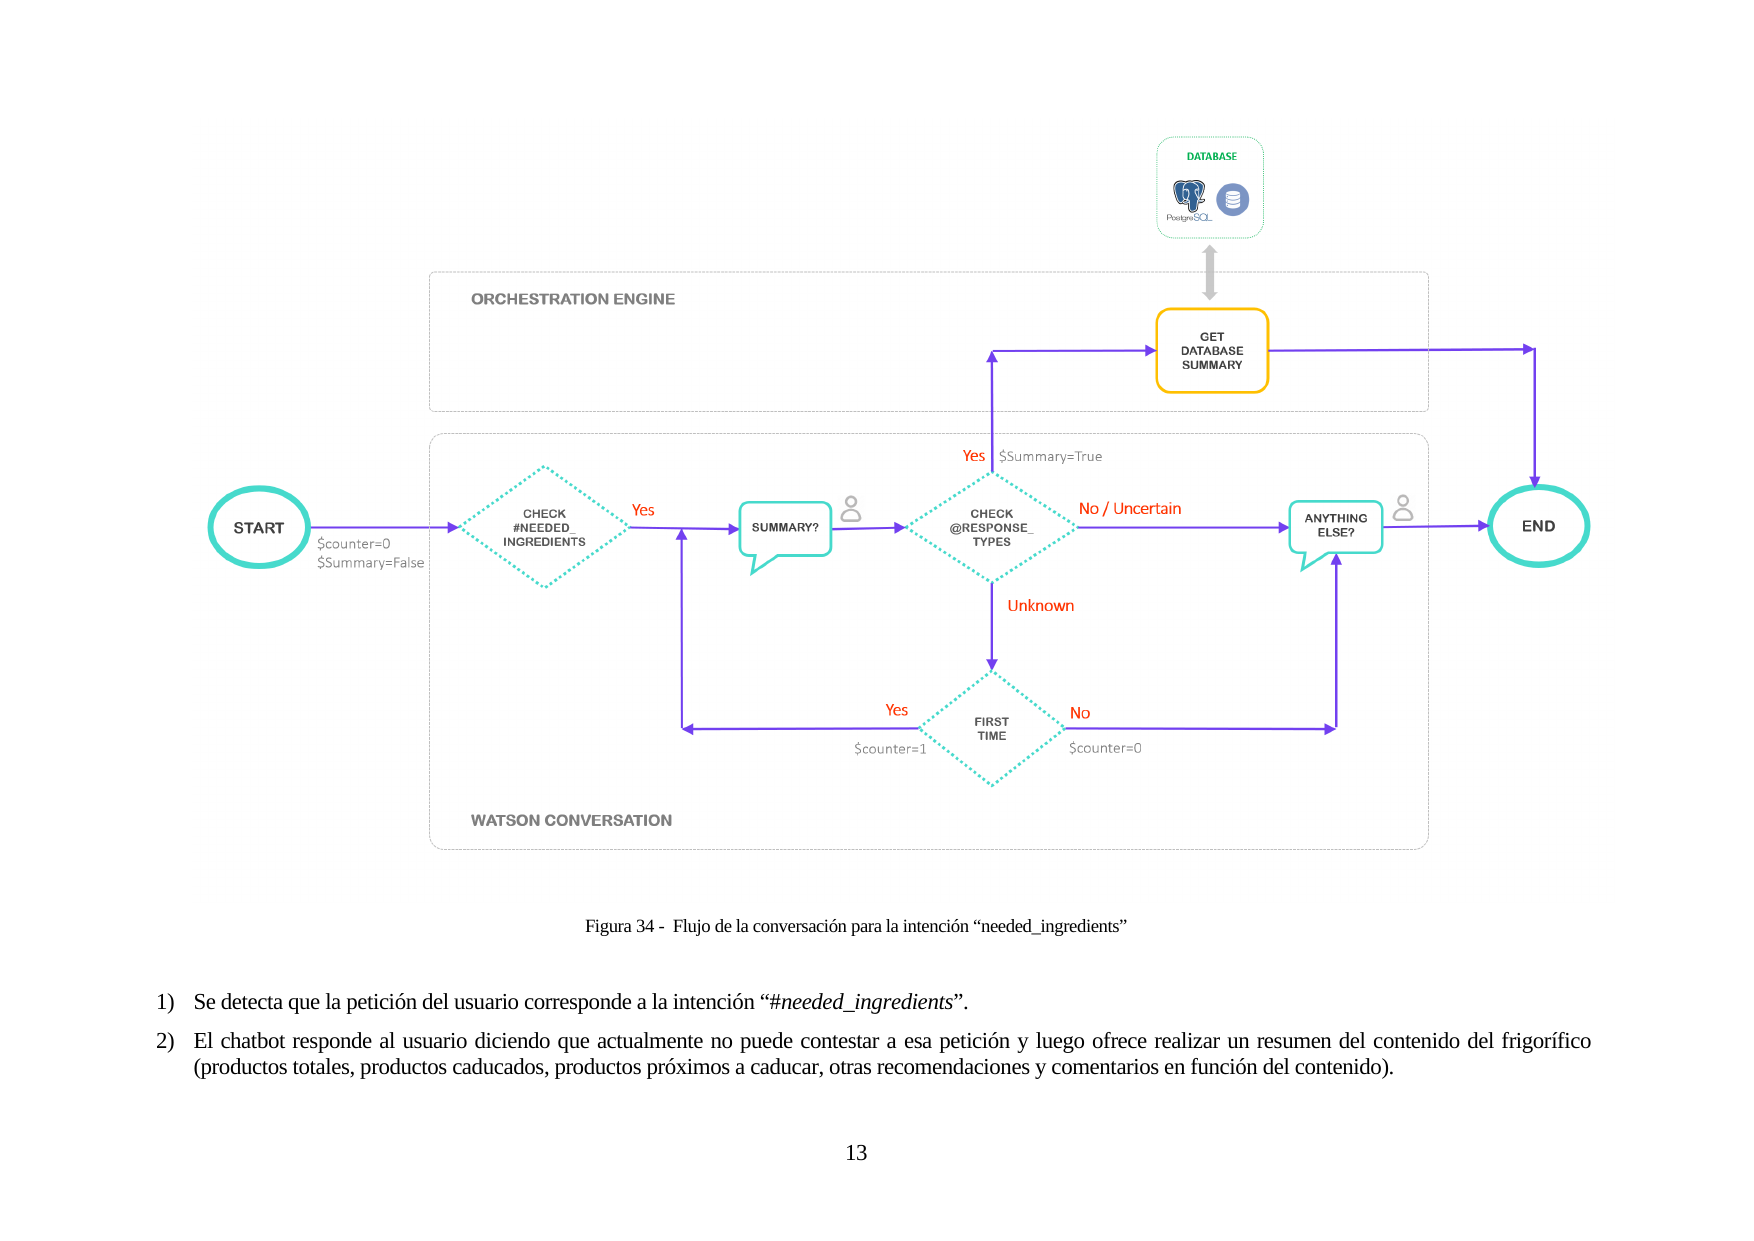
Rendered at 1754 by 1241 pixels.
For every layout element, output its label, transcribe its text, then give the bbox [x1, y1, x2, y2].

list Se detecta que la petición del usuario corresponde a la intención “#needed_ingredients”. [156, 988, 1594, 1014]
list El chatbot responde al usuario diciendo que actualmente no puede contestar a esa petición y luego ofrece realizar un resumen del contenido del frigorífico (productos totales, productos caducados, productos próximos a caducar, otras recomendaciones y comentarios en función del contenido). [156, 1027, 1594, 1080]
picture [192, 118, 1616, 903]
